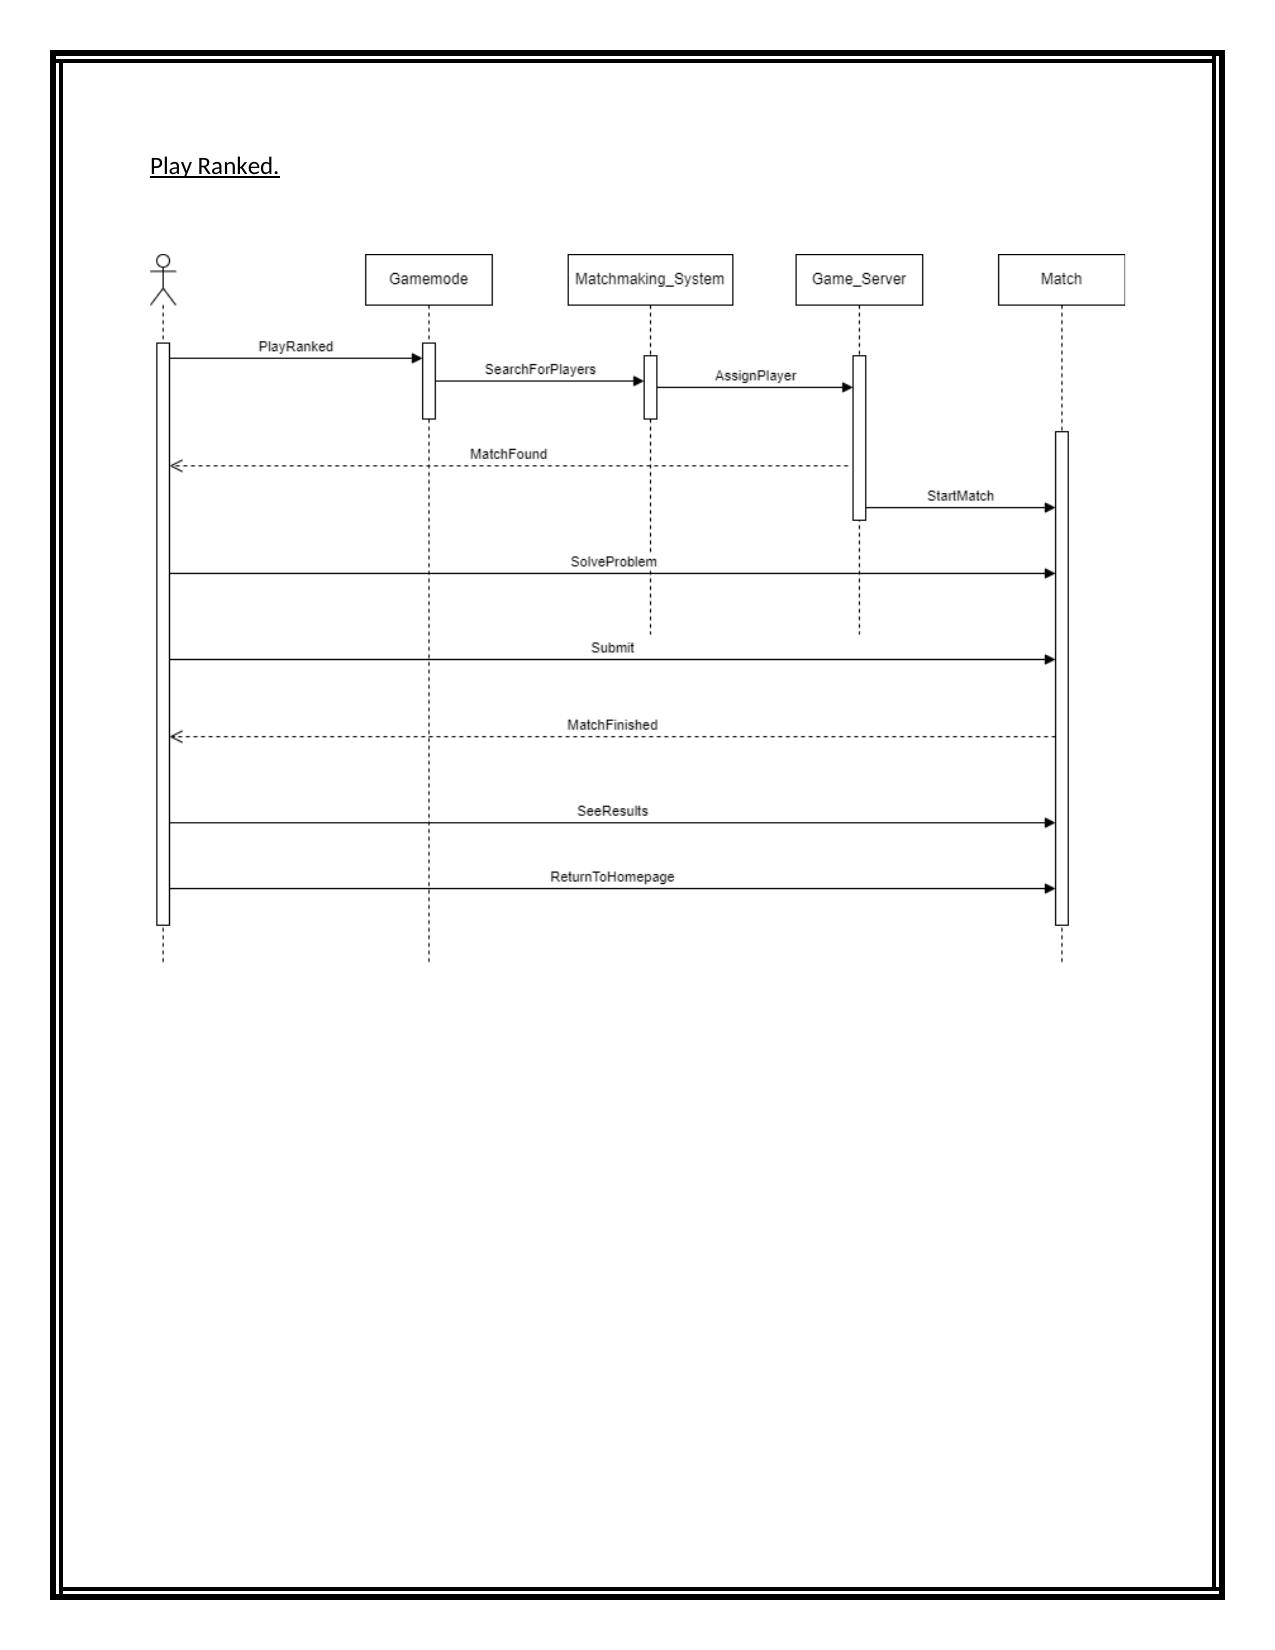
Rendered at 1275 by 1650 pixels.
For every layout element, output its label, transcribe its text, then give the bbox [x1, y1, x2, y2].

picture [150, 254, 1125, 964]
text Play Ranked. [150, 150, 1125, 181]
